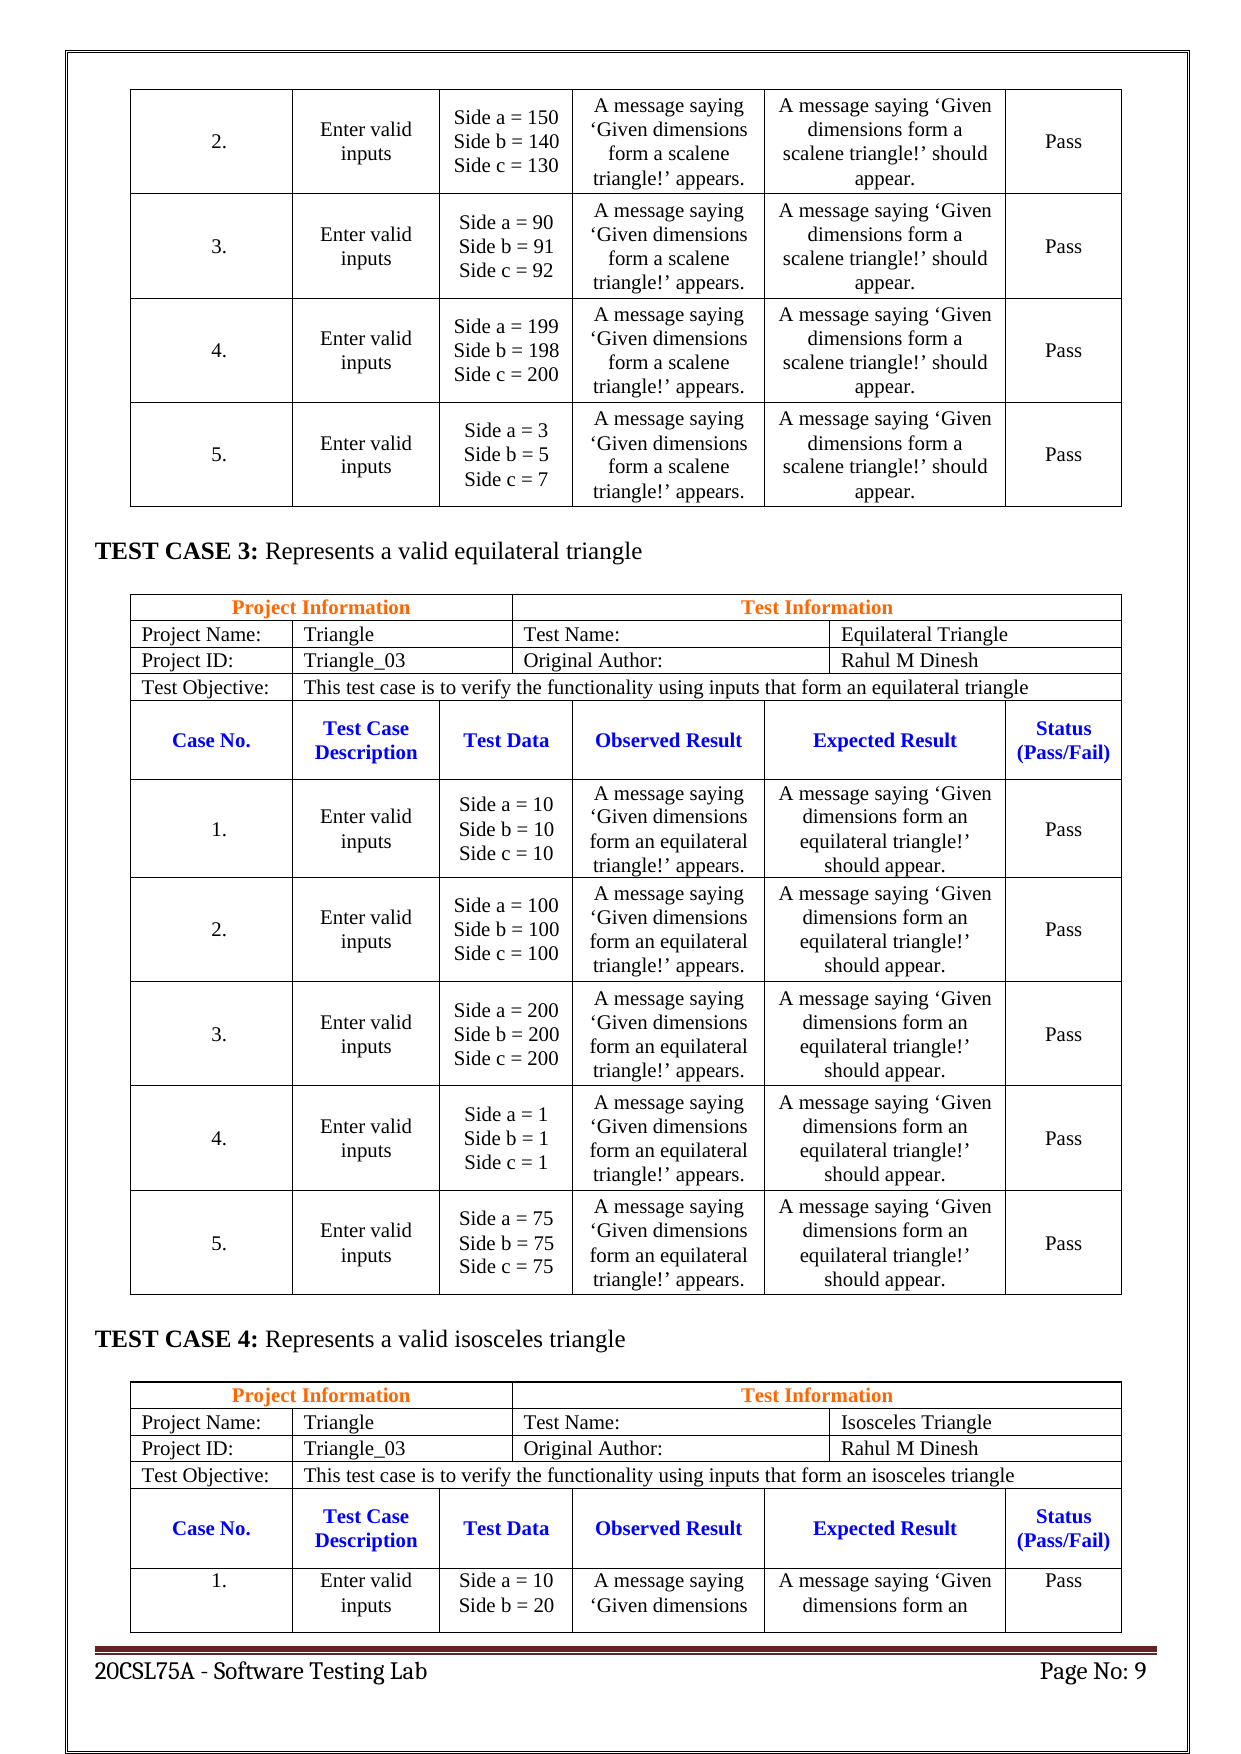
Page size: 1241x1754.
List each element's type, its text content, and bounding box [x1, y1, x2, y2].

table_cell [131, 403, 292, 506]
table_cell A message saying ‘Given dimensions form an equilateral triangle!’ appears. [573, 878, 764, 981]
table_cell Pass [1006, 1569, 1121, 1632]
table_cell Expected Result [765, 1489, 1005, 1567]
table_cell A message saying ‘Given dimensions form an equilateral triangle!’ should appear. [765, 1086, 1005, 1190]
table_cell Status (Pass/Fail) [1006, 1489, 1121, 1567]
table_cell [765, 1569, 1005, 1632]
table_cell Triangle [293, 621, 512, 647]
table_cell [131, 780, 292, 877]
table_cell Side a = 3 Side b = 5 Side c = 7 [440, 403, 572, 506]
table_cell A message saying ‘Given dimensions form an equilateral triangle!’ should appear. [765, 982, 1005, 1085]
table_cell A message saying ‘Given dimensions form an equilateral triangle!’ appears. [573, 1086, 764, 1190]
table_cell Equilateral Triangle [830, 621, 1121, 647]
table_cell [131, 194, 292, 297]
table_cell A message saying ‘Given dimensions form a scalene triangle!’ appears. [573, 403, 764, 506]
table_cell Test Name: [513, 1409, 829, 1434]
table_cell Observed Result [573, 1489, 764, 1567]
table_header Test Information [513, 1383, 1121, 1408]
table_cell Case No. [131, 701, 292, 779]
table_cell Test Objective: [131, 1462, 292, 1488]
table_cell [131, 1569, 292, 1632]
table_cell Pass [1006, 194, 1121, 297]
table_cell Test Data [440, 701, 572, 779]
table_cell A message saying ‘Given dimensions form a scalene triangle!’ should appear. [765, 194, 1005, 297]
table_cell This test case is to verify the functionality using inputs that form an equilateral triangle [293, 674, 1121, 700]
table_cell Side a = 1 Side b = 1 Side c = 1 [440, 1086, 572, 1190]
table_cell Case No. [131, 1489, 292, 1567]
table_cell Test Data [440, 1489, 572, 1567]
table_cell Enter valid inputs [293, 1191, 439, 1294]
table_cell Pass [1006, 1191, 1121, 1294]
table_cell [131, 878, 292, 981]
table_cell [765, 90, 1005, 193]
table_cell Pass [1006, 403, 1121, 506]
table_cell Side a = 10 Side b = 10 Side c = 10 [440, 780, 572, 877]
table_cell Pass [1006, 780, 1121, 877]
table_cell Side a = 75 Side b = 75 Side c = 75 [440, 1191, 572, 1294]
table_cell Triangle [293, 1409, 512, 1434]
table_cell A message saying ‘Given dimensions form a scalene triangle!’ appears. [573, 194, 764, 297]
table_cell A message saying ‘Given dimensions form an equilateral triangle!’ appears. [573, 780, 764, 877]
table_header Project Information [131, 595, 512, 620]
table_cell Test Case Description [293, 1489, 439, 1567]
table_cell Test Name: [513, 621, 829, 647]
table_cell Project Name: [131, 621, 292, 647]
table_cell [131, 982, 292, 1085]
table_cell A message saying ‘Given dimensions form an equilateral triangle!’ appears. [573, 982, 764, 1085]
table_cell Enter valid inputs [293, 1569, 439, 1632]
table_cell Observed Result [573, 701, 764, 779]
table_cell Test Objective: [131, 674, 292, 700]
table_cell Side a = 90 Side b = 91 Side c = 92 [440, 194, 572, 297]
table_cell Original Author: [513, 1436, 829, 1461]
table_cell Triangle_03 [293, 648, 512, 673]
table_cell A message saying ‘Given dimensions form an equilateral triangle!’ appears. [573, 1191, 764, 1294]
table_cell Project Name: [131, 1409, 292, 1434]
table_cell Side a = 199 Side b = 198 Side c = 200 [440, 299, 572, 402]
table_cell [573, 1569, 764, 1632]
table_cell Enter valid inputs [293, 982, 439, 1085]
table_cell Enter valid inputs [293, 878, 439, 981]
table_cell Pass [1006, 1086, 1121, 1190]
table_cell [440, 1569, 572, 1632]
table_cell Pass [1006, 982, 1121, 1085]
table_cell A message saying ‘Given dimensions form an equilateral triangle!’ should appear. [765, 780, 1005, 877]
table_cell [131, 90, 292, 193]
text TEST CASE 4: Represents a valid isosceles triangle [94, 1324, 1157, 1353]
table_header Test Information [513, 595, 1121, 620]
table_cell Project ID: [131, 1436, 292, 1461]
table_cell Status (Pass/Fail) [1006, 701, 1121, 779]
table_cell A message saying ‘Given dimensions form an equilateral triangle!’ should appear. [765, 878, 1005, 981]
table_cell Project ID: [131, 648, 292, 673]
table_cell Original Author: [513, 648, 829, 673]
table_cell Triangle_03 [293, 1436, 512, 1461]
table_cell Enter valid inputs [293, 1086, 439, 1190]
table_cell Side a = 150 Side b = 140 Side c = 130 [440, 90, 572, 193]
table_cell Enter valid inputs [293, 90, 439, 193]
table_header Project Information [131, 1383, 512, 1408]
table_cell Pass [1006, 90, 1121, 193]
table_cell Side a = 100 Side b = 100 Side c = 100 [440, 878, 572, 981]
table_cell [573, 90, 764, 193]
table_cell Enter valid inputs [293, 403, 439, 506]
table_cell Test Case Description [293, 701, 439, 779]
table_cell A message saying ‘Given dimensions form an equilateral triangle!’ should appear. [765, 1191, 1005, 1294]
table_cell Expected Result [765, 701, 1005, 779]
table_cell A message saying ‘Given dimensions form a scalene triangle!’ appears. [573, 299, 764, 402]
table_cell Rahul M Dinesh [830, 1436, 1121, 1461]
table_cell [131, 1191, 292, 1294]
text TEST CASE 3: Represents a valid equilateral triangle [94, 536, 1157, 565]
table_cell Isosceles Triangle [830, 1409, 1121, 1434]
table_cell [131, 1086, 292, 1190]
table_cell Enter valid inputs [293, 299, 439, 402]
table_cell Pass [1006, 299, 1121, 402]
table_cell Rahul M Dinesh [830, 648, 1121, 673]
table_cell [131, 299, 292, 402]
table_cell A message saying ‘Given dimensions form a scalene triangle!’ should appear. [765, 299, 1005, 402]
table_cell Side a = 200 Side b = 200 Side c = 200 [440, 982, 572, 1085]
table_cell This test case is to verify the functionality using inputs that form an isosceles triangle [293, 1462, 1121, 1488]
table_cell Enter valid inputs [293, 780, 439, 877]
table_cell Enter valid inputs [293, 194, 439, 297]
table_cell Pass [1006, 878, 1121, 981]
table_cell A message saying ‘Given dimensions form a scalene triangle!’ should appear. [765, 403, 1005, 506]
